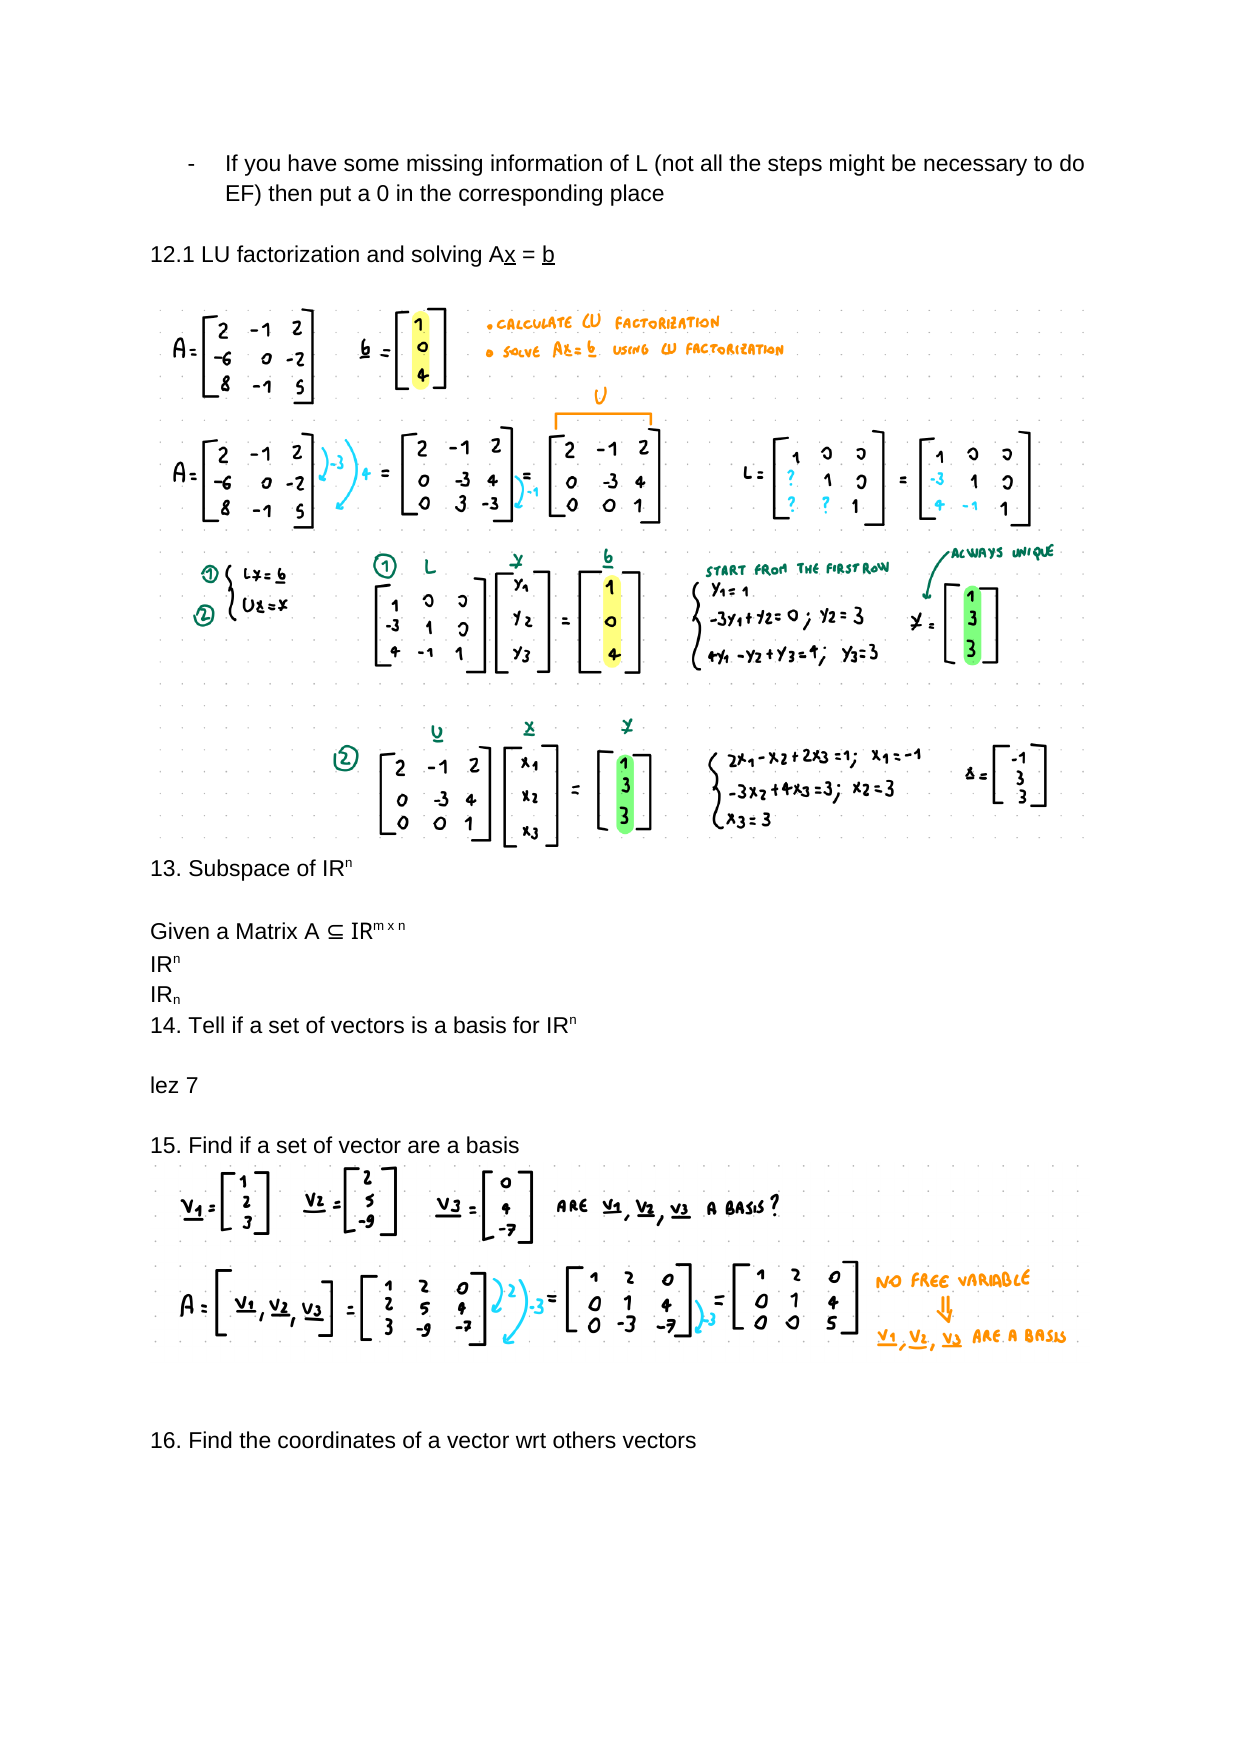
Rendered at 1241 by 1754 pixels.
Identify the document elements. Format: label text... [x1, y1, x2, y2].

text lez 7 [150, 1072, 1090, 1098]
picture [150, 1162, 1091, 1363]
list If you have some missing information of L (not all the steps might be necessary to do EF) then put a 0 in the corresponding place [187, 150, 1090, 207]
text IRn [150, 951, 1090, 978]
text 14. Tell if a set of vectors is a basis for IRn [150, 1012, 1090, 1038]
text 15. Find if a set of vector are a basis [150, 1132, 1090, 1159]
text 12.1 LU factorization and solving Ax = b [150, 241, 1090, 267]
text Given a Matrix A ⊆ IRm x n [150, 915, 1090, 947]
text IRn [150, 981, 1090, 1008]
text 16. Find the coordinates of a vector wrt others vectors [150, 1427, 1090, 1453]
picture [150, 301, 1091, 851]
text 13. Subspace of IRn [150, 855, 1090, 881]
